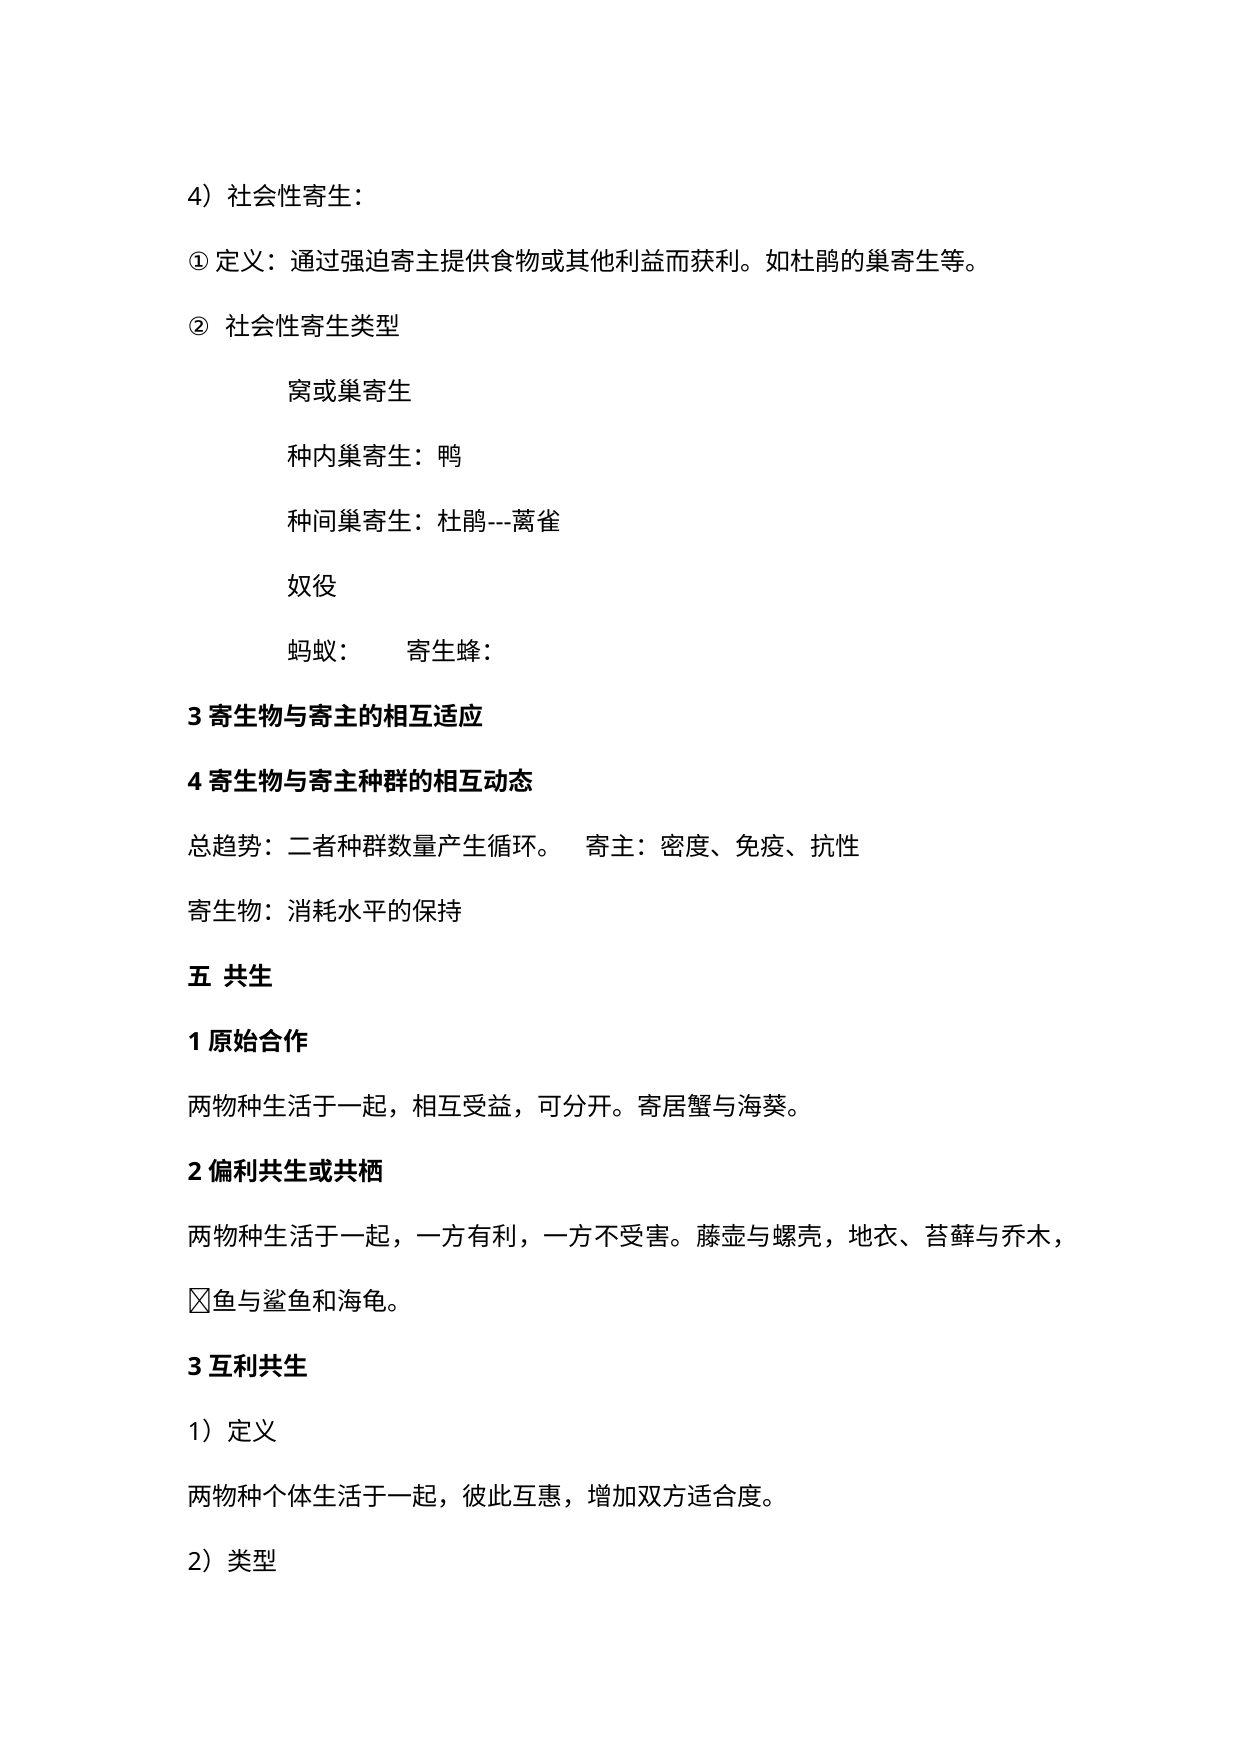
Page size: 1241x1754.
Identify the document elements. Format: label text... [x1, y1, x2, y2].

text 3 寄生物与寄主的相互适应 [187, 682, 1053, 747]
text 五 共生 [187, 942, 1053, 1007]
text 种内巢寄生：鸭 [187, 422, 1053, 487]
text 总趋势：二者种群数量产生循环。 寄主：密度、免疫、抗性 [187, 812, 1053, 877]
text 两物种生活于一起，一方有利，一方不受害。藤壶与螺壳，地衣、苔藓与乔木，鱼与鲨鱼和海龟。 [187, 1202, 1053, 1332]
text 4 寄生物与寄主种群的相互动态 [187, 747, 1053, 812]
text 4）社会性寄生： [187, 162, 1053, 227]
text 两物种生活于一起，相互受益，可分开。寄居蟹与海葵。 [187, 1072, 1053, 1137]
text 奴役 [187, 552, 1053, 617]
text 3 互利共生 [187, 1332, 1053, 1397]
text 种间巢寄生：杜鹃---蓠雀 [187, 487, 1053, 552]
text 2）类型 [187, 1527, 1053, 1592]
text 蚂蚁： 寄生蜂： [187, 617, 1053, 682]
text 2 偏利共生或共栖 [187, 1137, 1053, 1202]
text ①定义：通过强迫寄主提供食物或其他利益而获利。如杜鹃的巢寄生等。 [187, 227, 1053, 292]
text 两物种个体生活于一起，彼此互惠，增加双方适合度。 [187, 1462, 1053, 1527]
text 寄生物：消耗水平的保持 [187, 877, 1053, 942]
list 社会性寄生类型 [187, 292, 1053, 357]
text 1）定义 [187, 1397, 1053, 1462]
text 1 原始合作 [187, 1007, 1053, 1072]
list 窝或巢寄生 [213, 357, 1053, 422]
